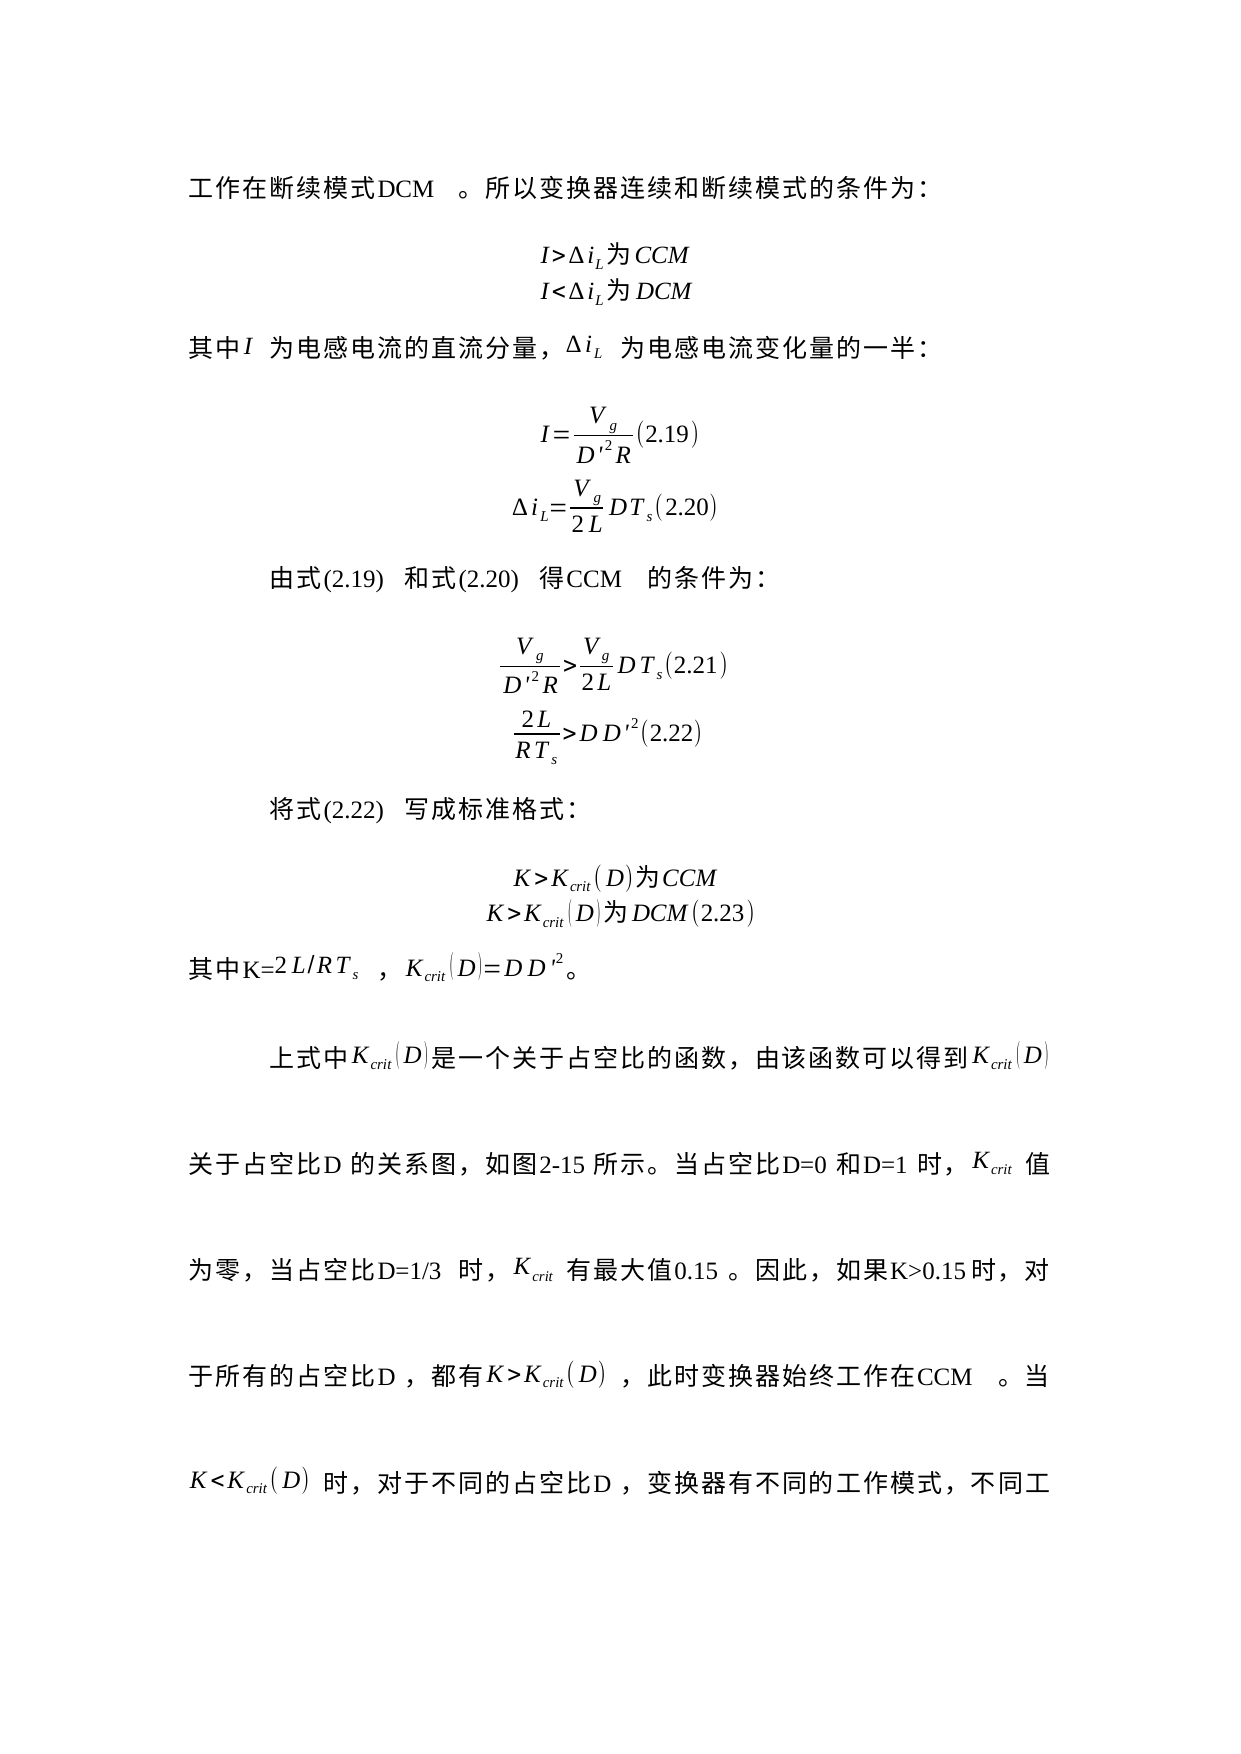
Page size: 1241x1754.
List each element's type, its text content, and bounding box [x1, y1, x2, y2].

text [188, 151, 1052, 222]
text 由式(2.19)和式(2.20)得CCM的条件为： [188, 541, 1052, 612]
text 将式(2.22)写成标准格式： [188, 772, 1052, 843]
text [188, 1021, 1052, 1517]
text 其中为电感电流的直流分量，为电感电流变化量的一半： [188, 311, 1052, 382]
text 其中K=，。 [188, 932, 1052, 1003]
